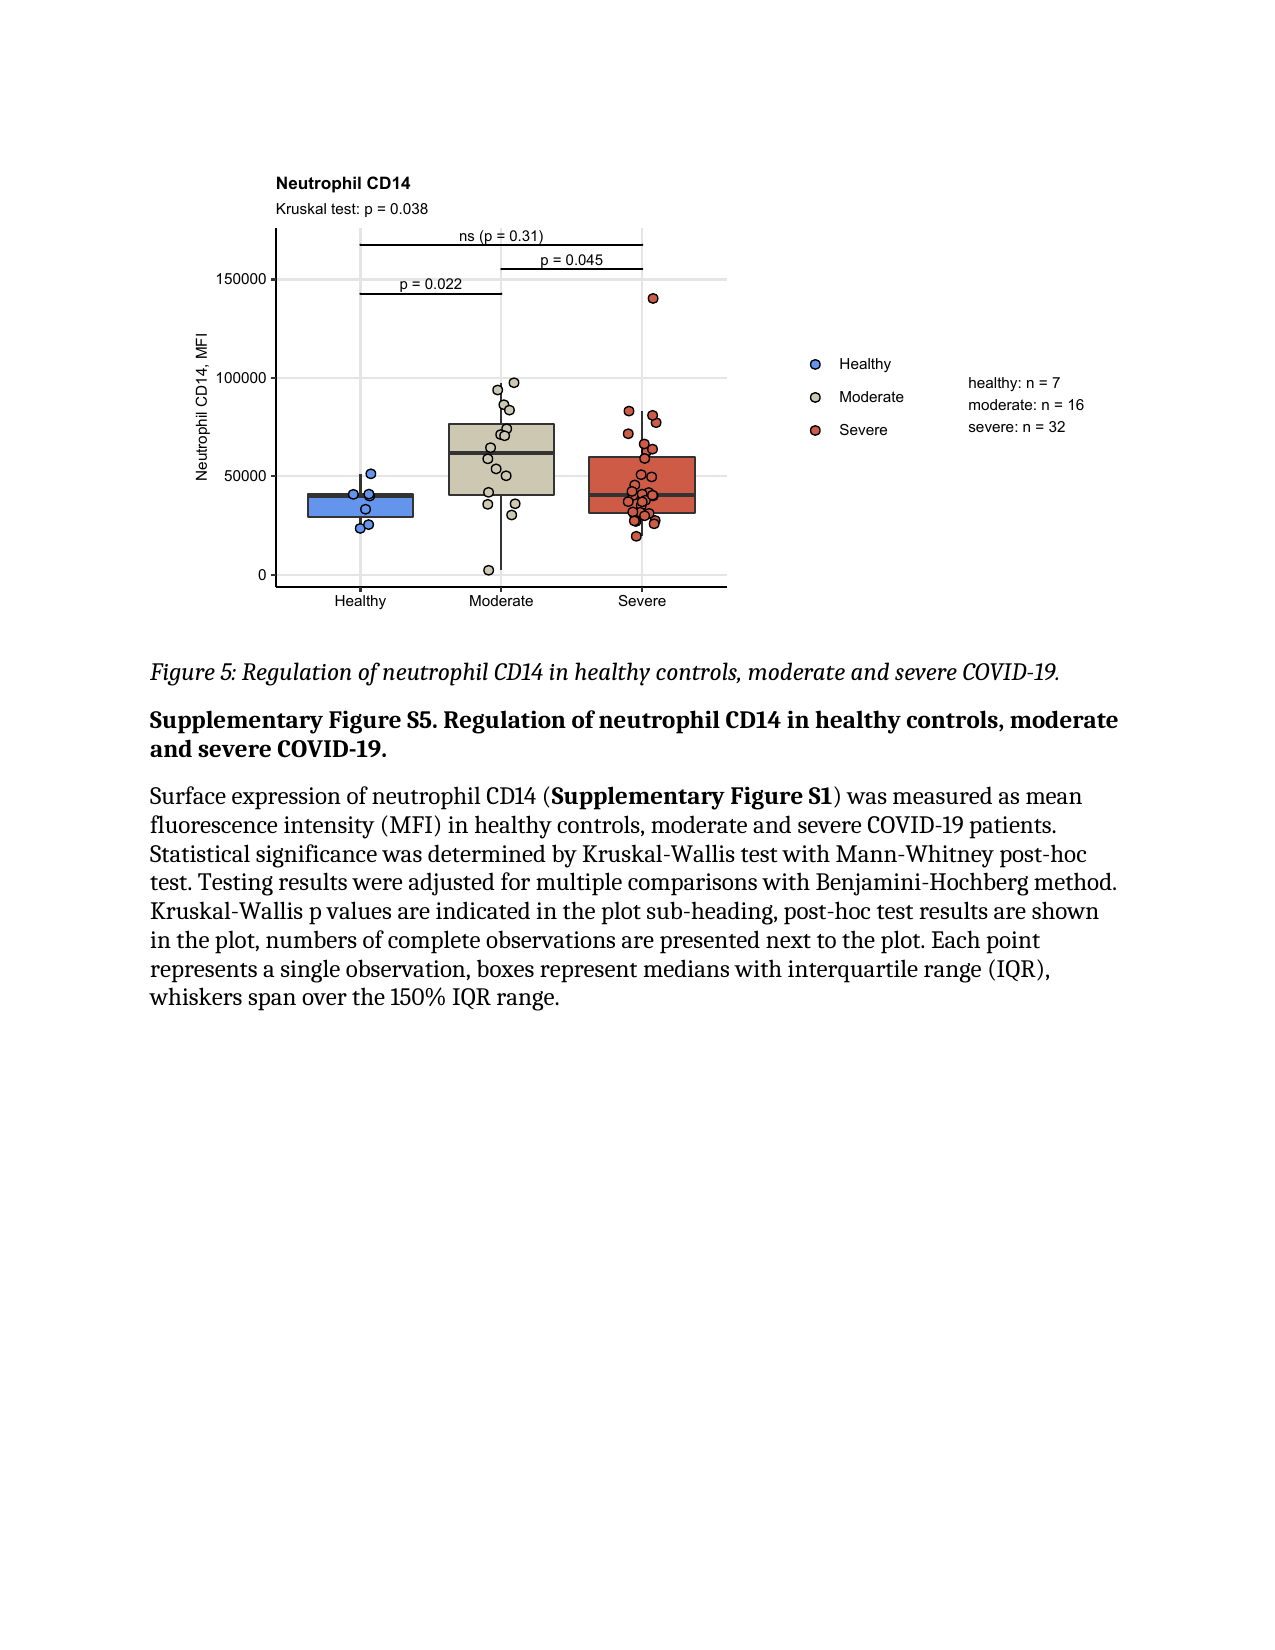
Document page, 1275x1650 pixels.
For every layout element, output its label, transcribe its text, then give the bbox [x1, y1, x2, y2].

text Surface expression of neutrophil CD14 (Supplementary Figure S1) was measured as mean fluorescence intensity (MFI) in healthy controls, moderate and severe COVID-19 patients. Statistical significance was determined by Kruskal-Wallis test with Mann-Whitney post-hoc test. Testing results were adjusted for multiple comparisons with Benjamini-Hochberg method. Kruskal-Wallis p values are indicated in the plot sub-heading, post-hoc test results are shown in the plot, numbers of complete observations are presented next to the plot. Each point represents a single observation, boxes represent medians with interquartile range (IQR), whiskers span over the 150% IQR range. [150, 782, 1125, 1012]
text Supplementary Figure S5. Regulation of neutrophil CD14 in healthy controls, moderate and severe COVID-19. [150, 706, 1125, 763]
text Figure 5: Regulation of neutrophil CD14 in healthy controls, moderate and severe COVID-19. [150, 658, 1125, 687]
